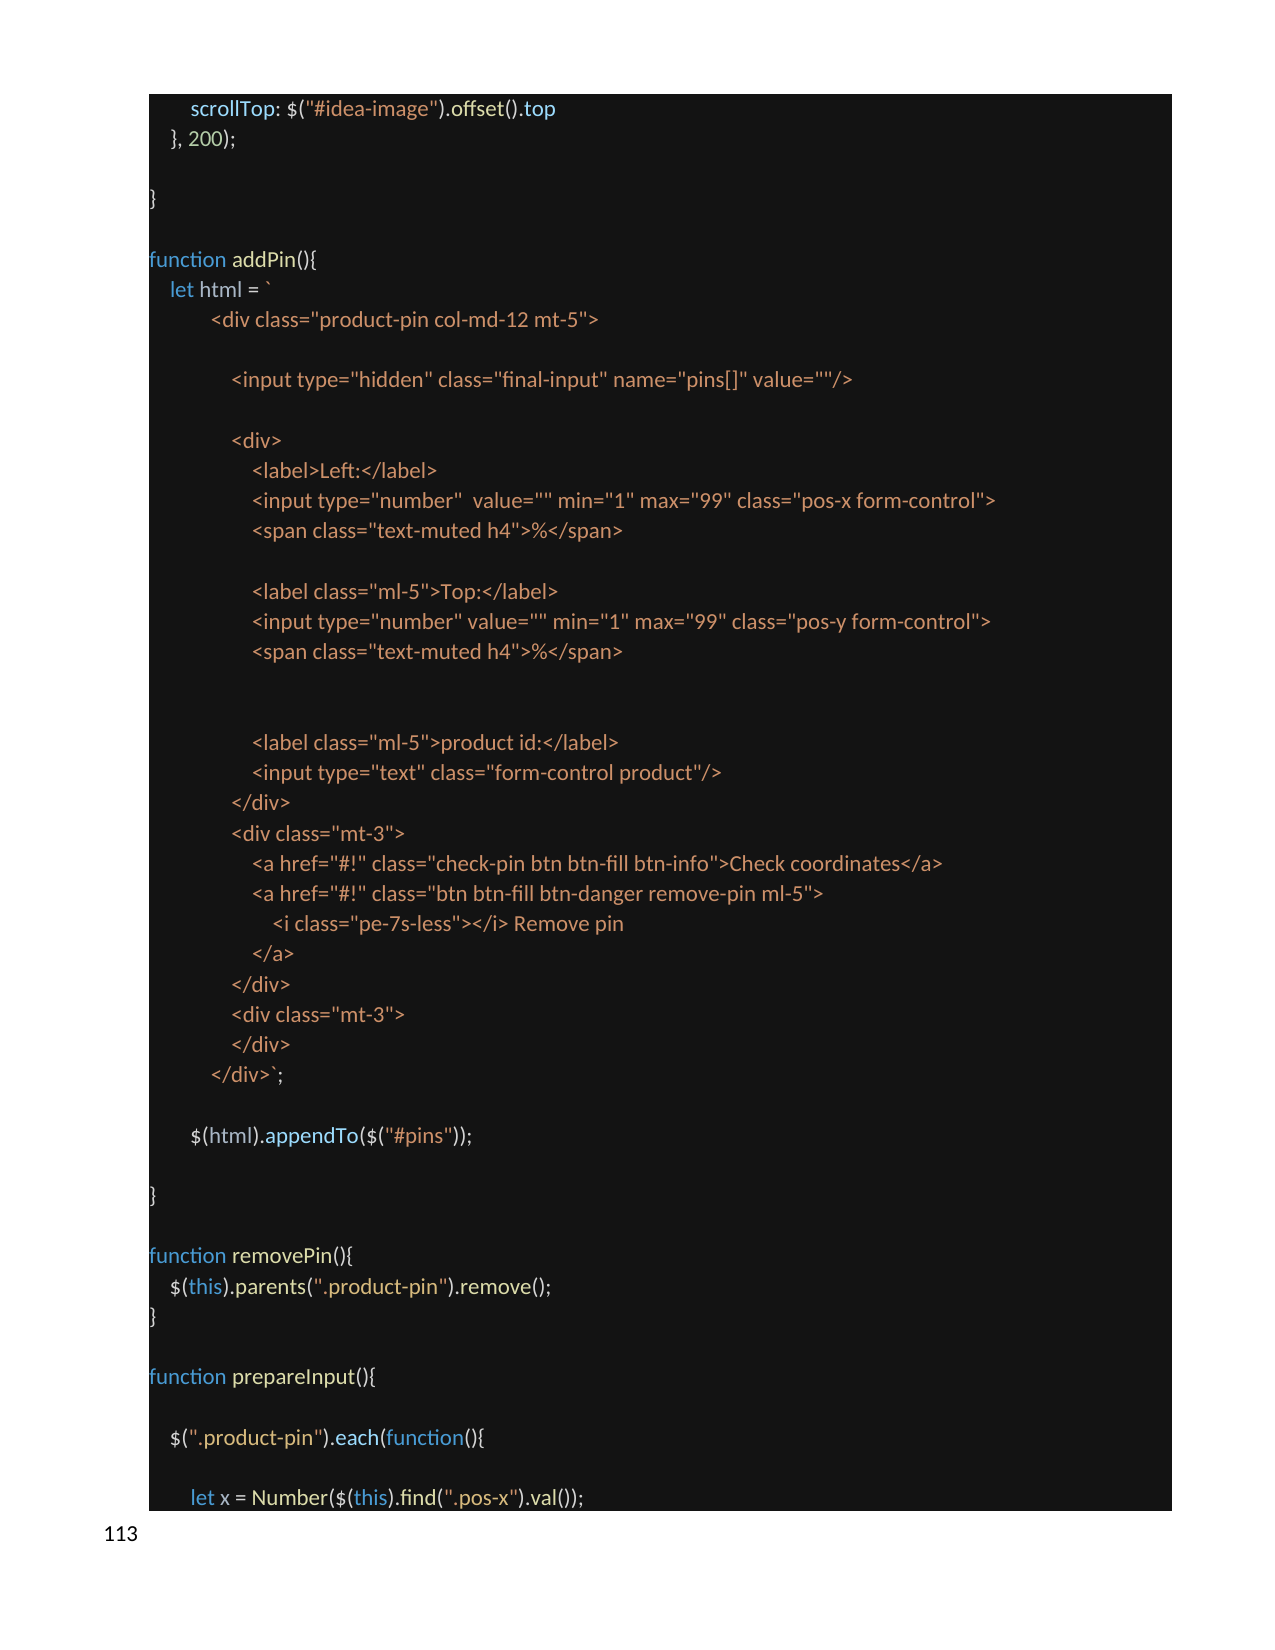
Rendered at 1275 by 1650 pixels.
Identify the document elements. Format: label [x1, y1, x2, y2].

text [149, 94, 1172, 1511]
